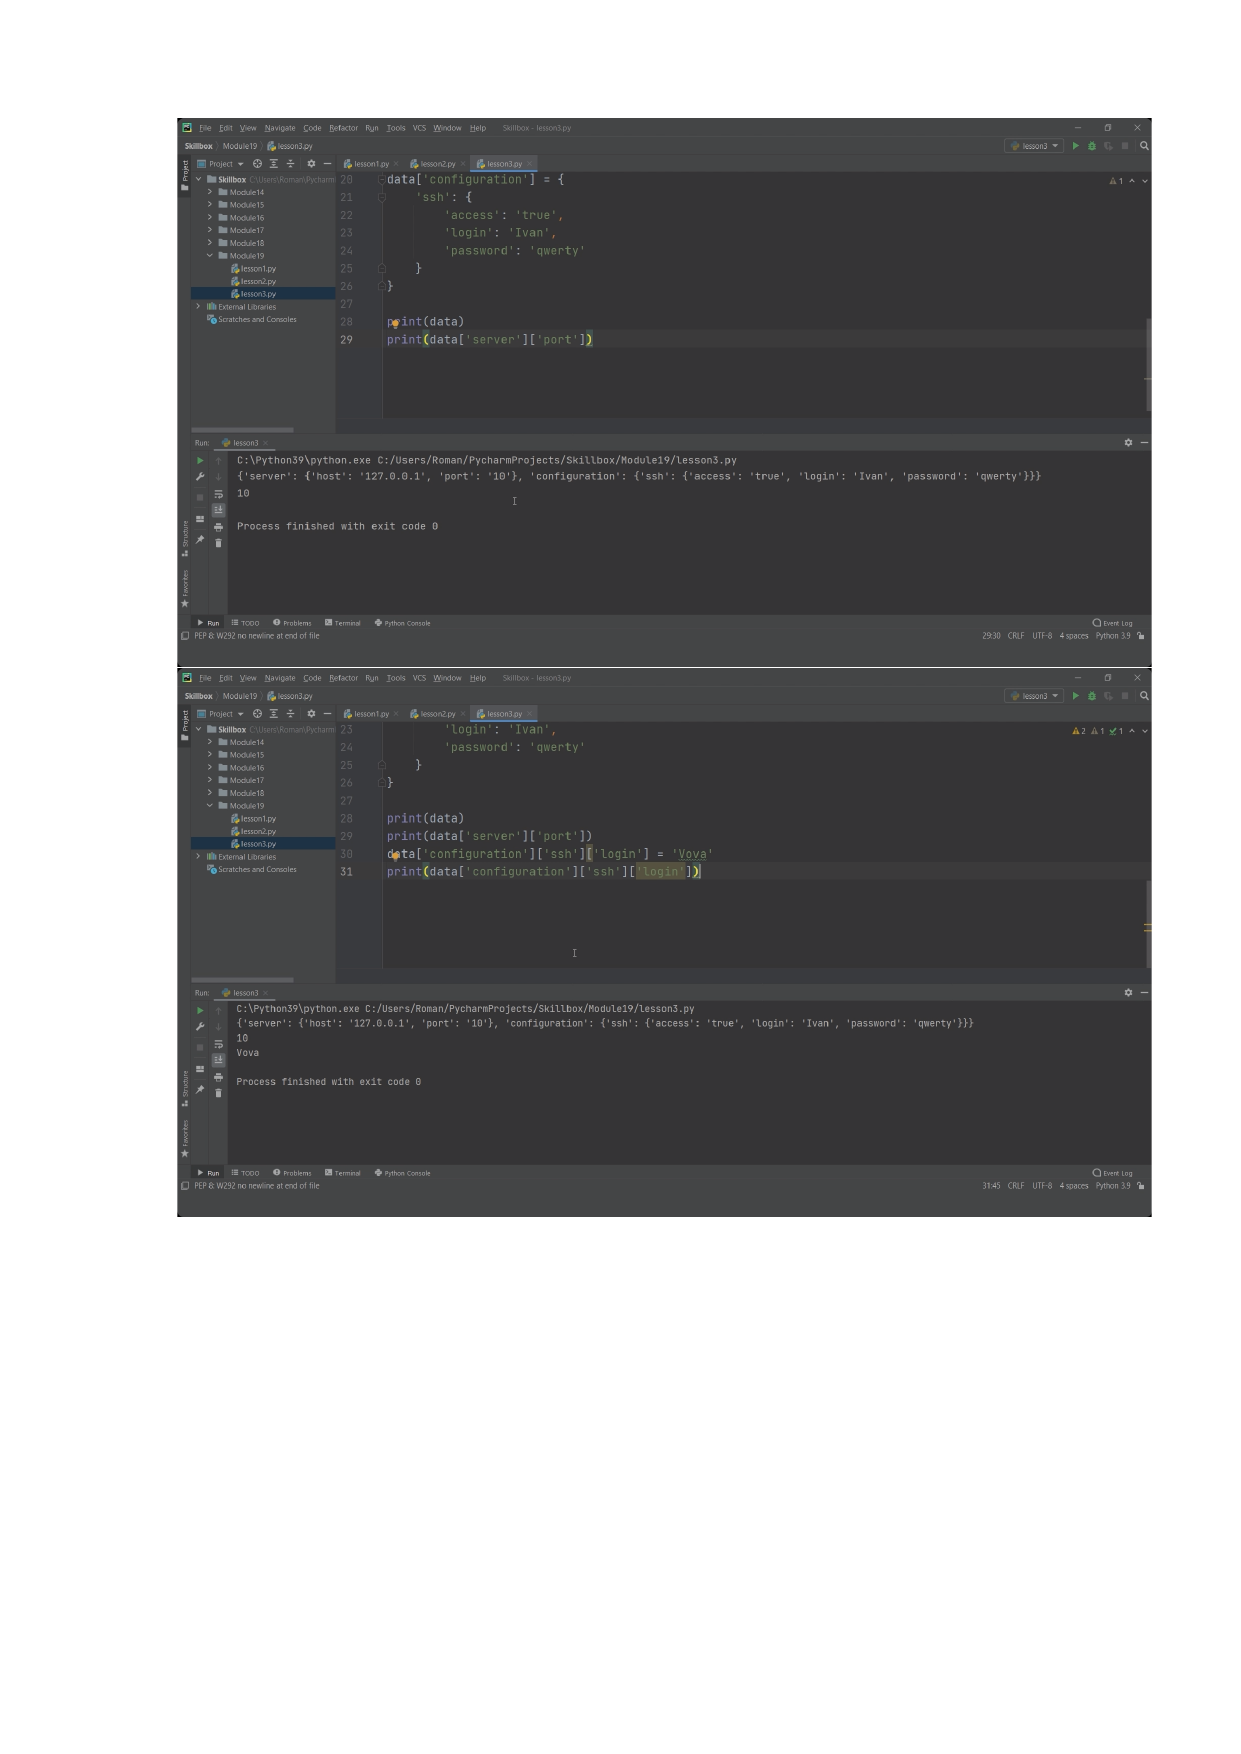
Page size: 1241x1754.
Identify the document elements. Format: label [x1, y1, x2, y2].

picture [177, 118, 1152, 667]
picture [177, 668, 1152, 1217]
